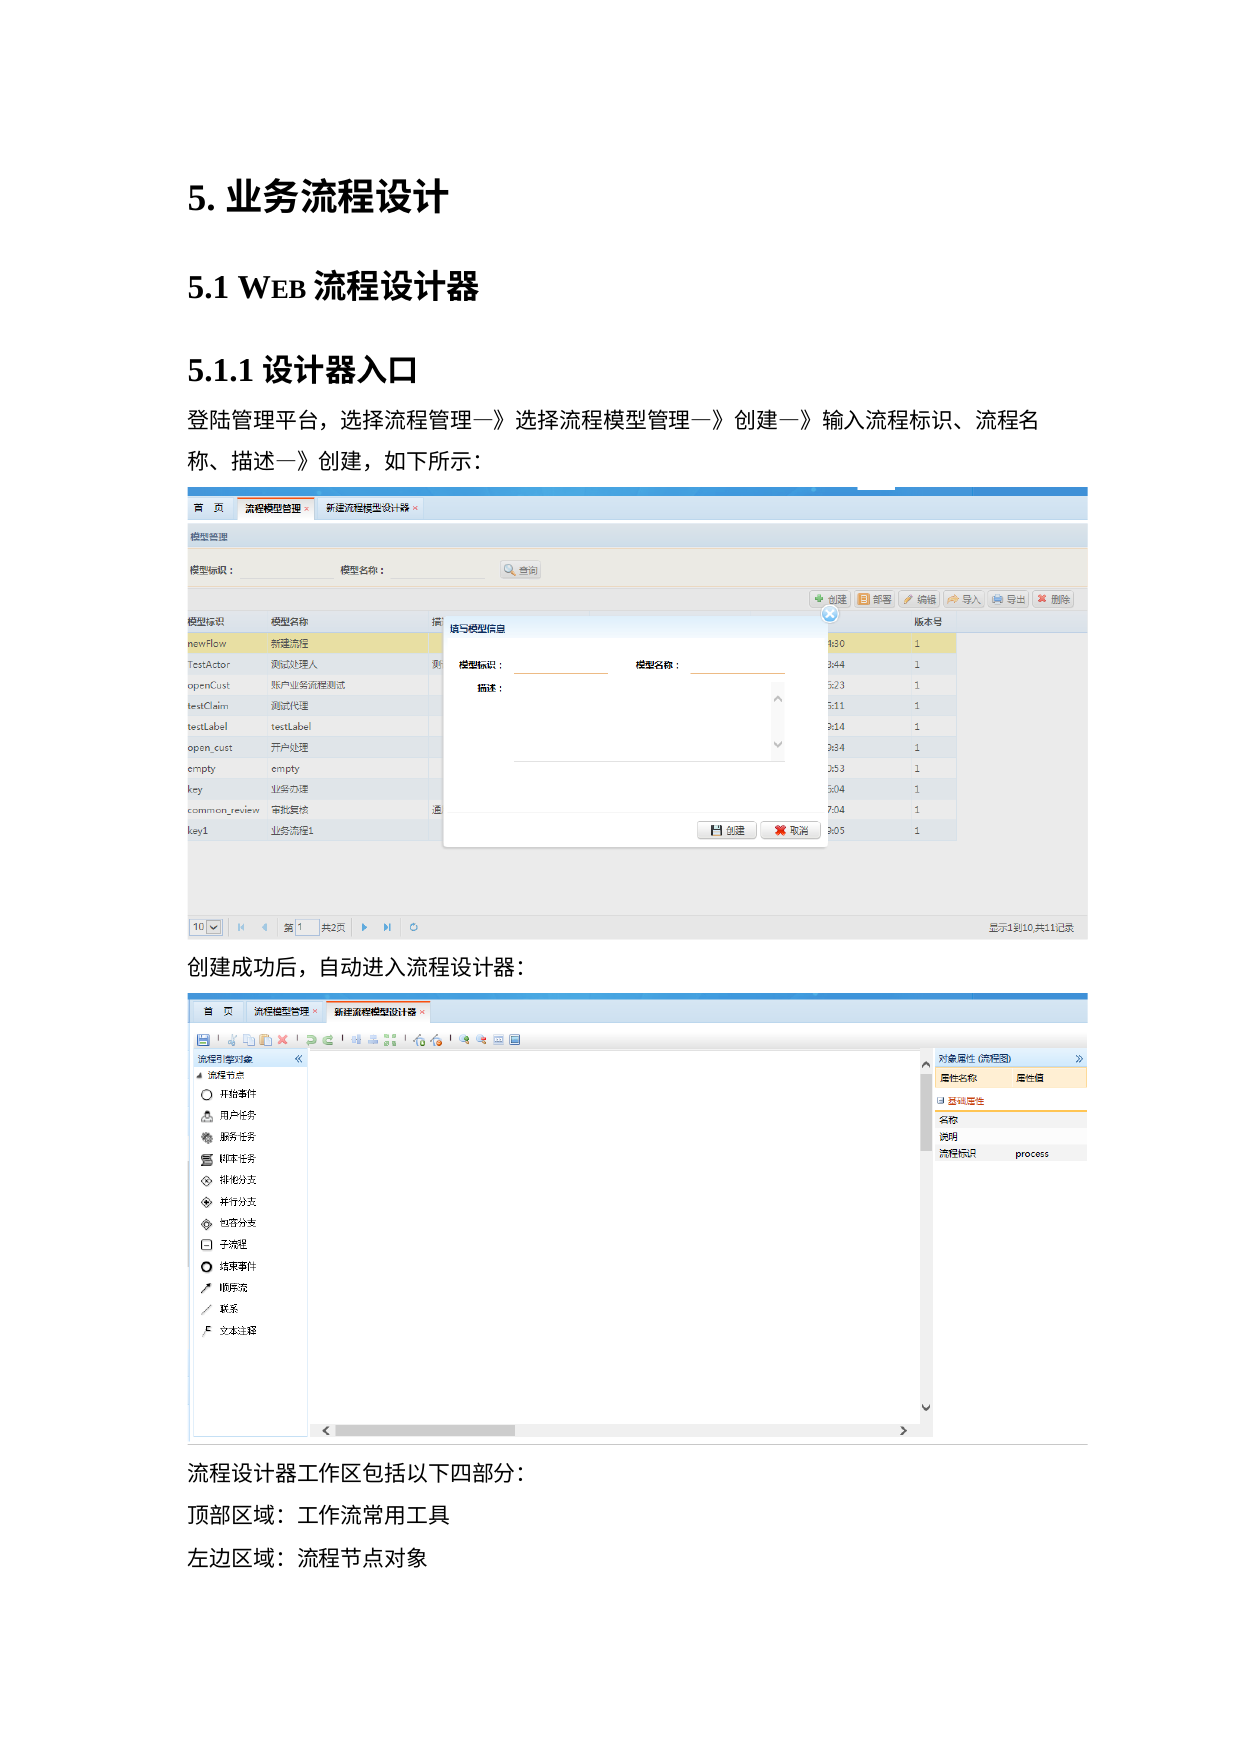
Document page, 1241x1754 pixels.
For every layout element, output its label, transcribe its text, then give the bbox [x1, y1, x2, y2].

picture [187, 487, 1088, 940]
text 创建成功后，自动进入流程设计器： [187, 949, 1053, 982]
text 左边区域：流程节点对象 [187, 1540, 1053, 1573]
subtitle Web流程设计器 [187, 252, 1053, 317]
text 流程设计器工作区包括以下四部分： [187, 1455, 1053, 1488]
subtitle 设计器入口 [187, 336, 1053, 401]
text 登陆管理平台，选择流程管理—》选择流程模型管理—》创建—》输入流程标识、流程名称、描述—》创建，如下所示： [187, 403, 1053, 476]
text 顶部区域：工作流常用工具 [187, 1498, 1053, 1530]
picture [187, 993, 1088, 1445]
subtitle 业务流程设计 [187, 162, 1053, 227]
